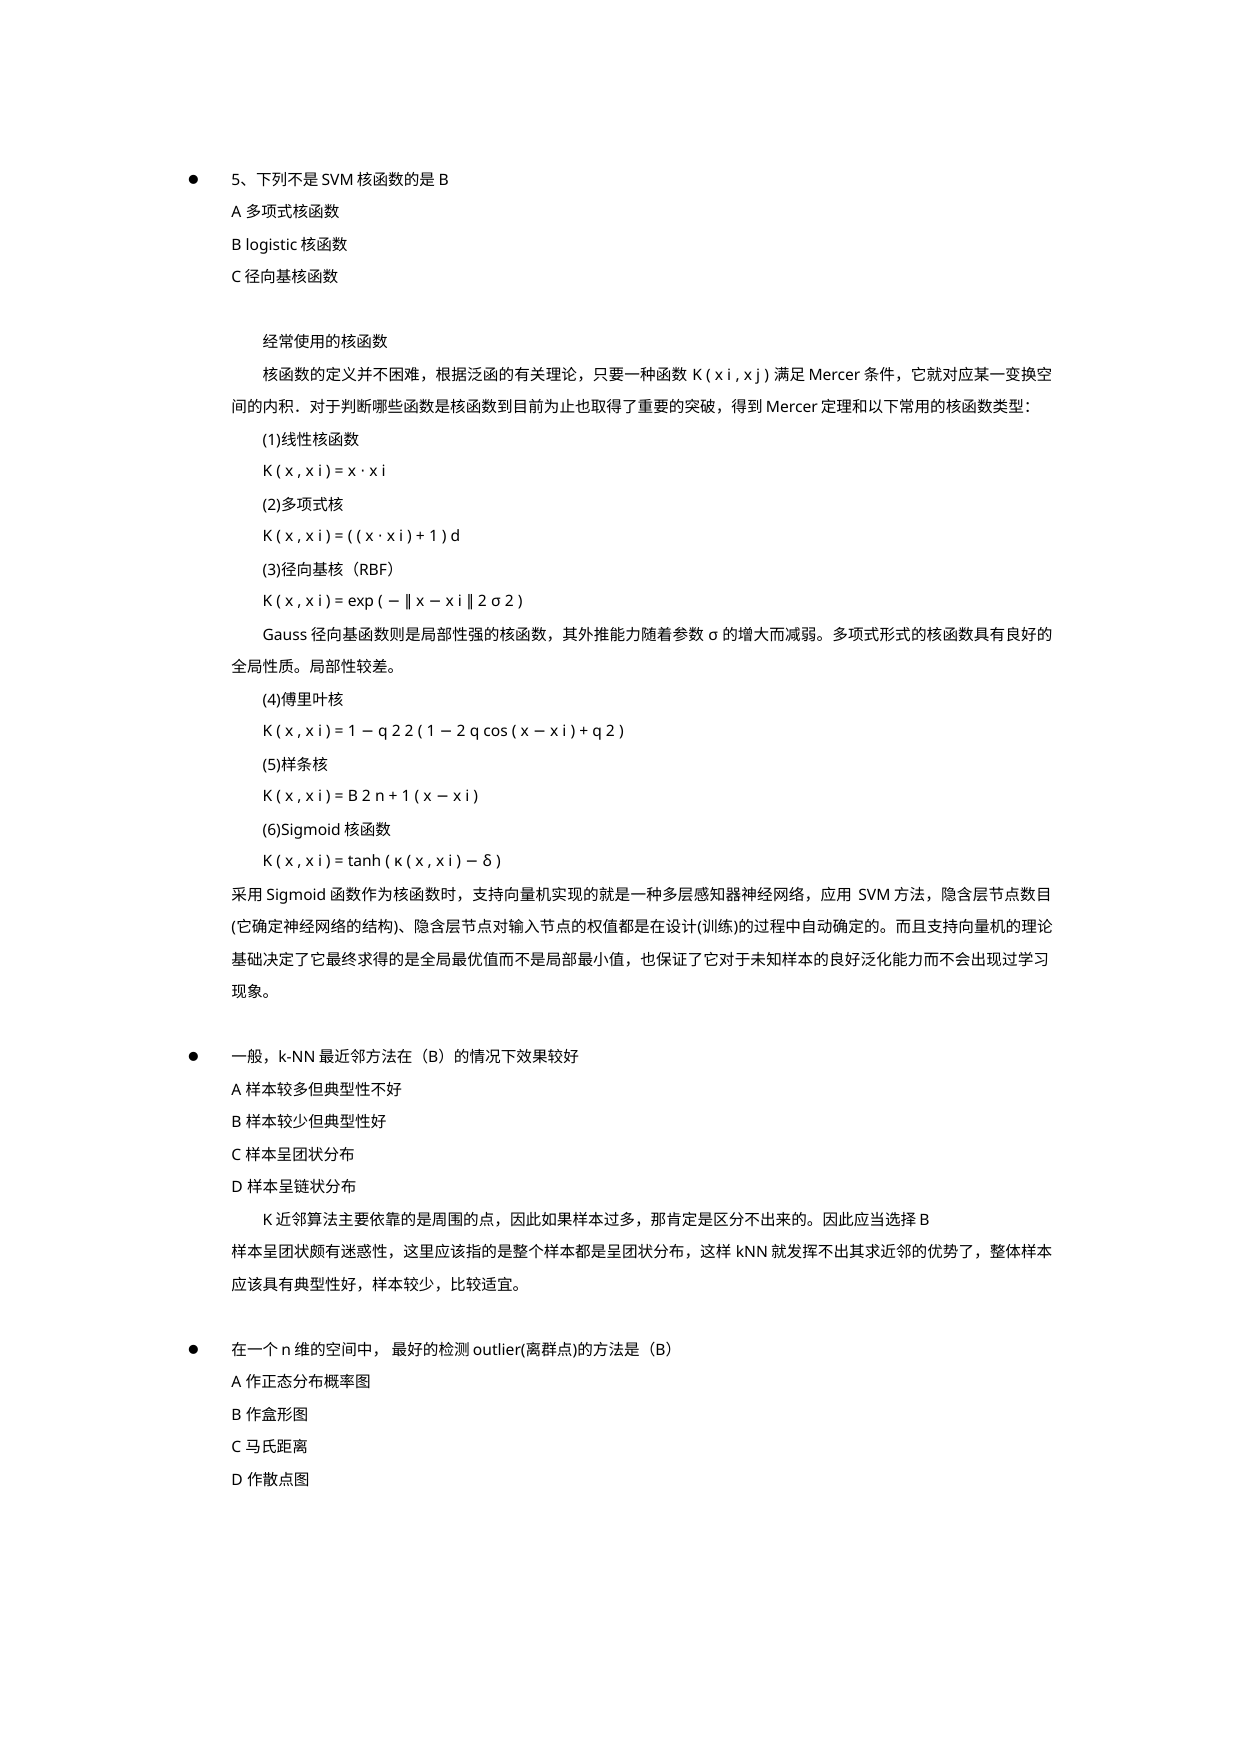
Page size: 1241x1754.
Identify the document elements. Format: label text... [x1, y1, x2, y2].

list A 作正态分布概率图 [231, 1364, 1053, 1397]
list K ( x , x i ) = 1 − q 2 2 ( 1 − 2 q cos ( x − x i ) + q 2 ) [231, 714, 1053, 747]
list A 多项式核函数 [231, 194, 1053, 227]
list (2)多项式核 [231, 487, 1053, 519]
list K ( x , x i ) = exp ( − ∥ x − x i ∥ 2 σ 2 ) [231, 584, 1053, 617]
list 经常使用的核函数 [231, 324, 1053, 357]
list 5、下列不是SVM核函数的是 B [187, 162, 1053, 194]
list K ( x , x i ) = tanh ( κ ( x , x i ) − δ ) [231, 844, 1053, 877]
list K近邻算法主要依靠的是周围的点，因此如果样本过多，那肯定是区分不出来的。因此应当选择B [231, 1202, 1053, 1234]
list A 样本较多但典型性不好 [231, 1072, 1053, 1104]
list B 作盒形图 [231, 1397, 1053, 1429]
list D 样本呈链状分布 [231, 1169, 1053, 1202]
list B 样本较少但典型性好 [231, 1104, 1053, 1137]
list K ( x , x i ) = B 2 n + 1 ( x − x i ) [231, 779, 1053, 812]
list (3)径向基核（RBF） [231, 552, 1053, 584]
list B logistic核函数 [231, 227, 1053, 259]
list 在一个n维的空间中， 最好的检测outlier(离群点)的方法是（B） [187, 1332, 1053, 1364]
list 一般，k-NN最近邻方法在（B）的情况下效果较好 [187, 1039, 1053, 1072]
list C 马氏距离 [231, 1429, 1053, 1462]
list (4)傅里叶核 [231, 682, 1053, 714]
list (1)线性核函数 [231, 422, 1053, 454]
list K ( x , x i ) = ( ( x ⋅ x i ) + 1 ) d [231, 519, 1053, 552]
list K ( x , x i ) = x ⋅ x i [231, 454, 1053, 487]
list D 作散点图 [231, 1462, 1053, 1494]
list (5)样条核 [231, 747, 1053, 779]
list C 样本呈团状分布 [231, 1137, 1053, 1169]
list 核函数的定义并不困难，根据泛函的有关理论，只要一种函数 K ( x i , x j ) 满足Mercer条件，它就对应某一变换空间的内积．对于判断哪些函数是核函数到目前为止也取得了重要的突破，得到Mercer定理和以下常用的核函数类型： [231, 357, 1053, 422]
list C径向基核函数 [231, 259, 1053, 292]
list 采用Sigmoid函数作为核函数时，支持向量机实现的就是一种多层感知器神经网络，应用SVM方法，隐含层节点数目(它确定神经网络的结构)、隐含层节点对输入节点的权值都是在设计(训练)的过程中自动确定的。而且支持向量机的理论基础决定了它最终求得的是全局最优值而不是局部最小值，也保证了它对于未知样本的良好泛化能力而不会出现过学习现象。 [231, 877, 1053, 1007]
list Gauss径向基函数则是局部性强的核函数，其外推能力随着参数 σ 的增大而减弱。多项式形式的核函数具有良好的全局性质。局部性较差。 [231, 617, 1053, 682]
list (6)Sigmoid核函数 [231, 812, 1053, 844]
list 样本呈团状颇有迷惑性，这里应该指的是整个样本都是呈团状分布，这样kNN就发挥不出其求近邻的优势了，整体样本应该具有典型性好，样本较少，比较适宜。 [231, 1234, 1053, 1299]
